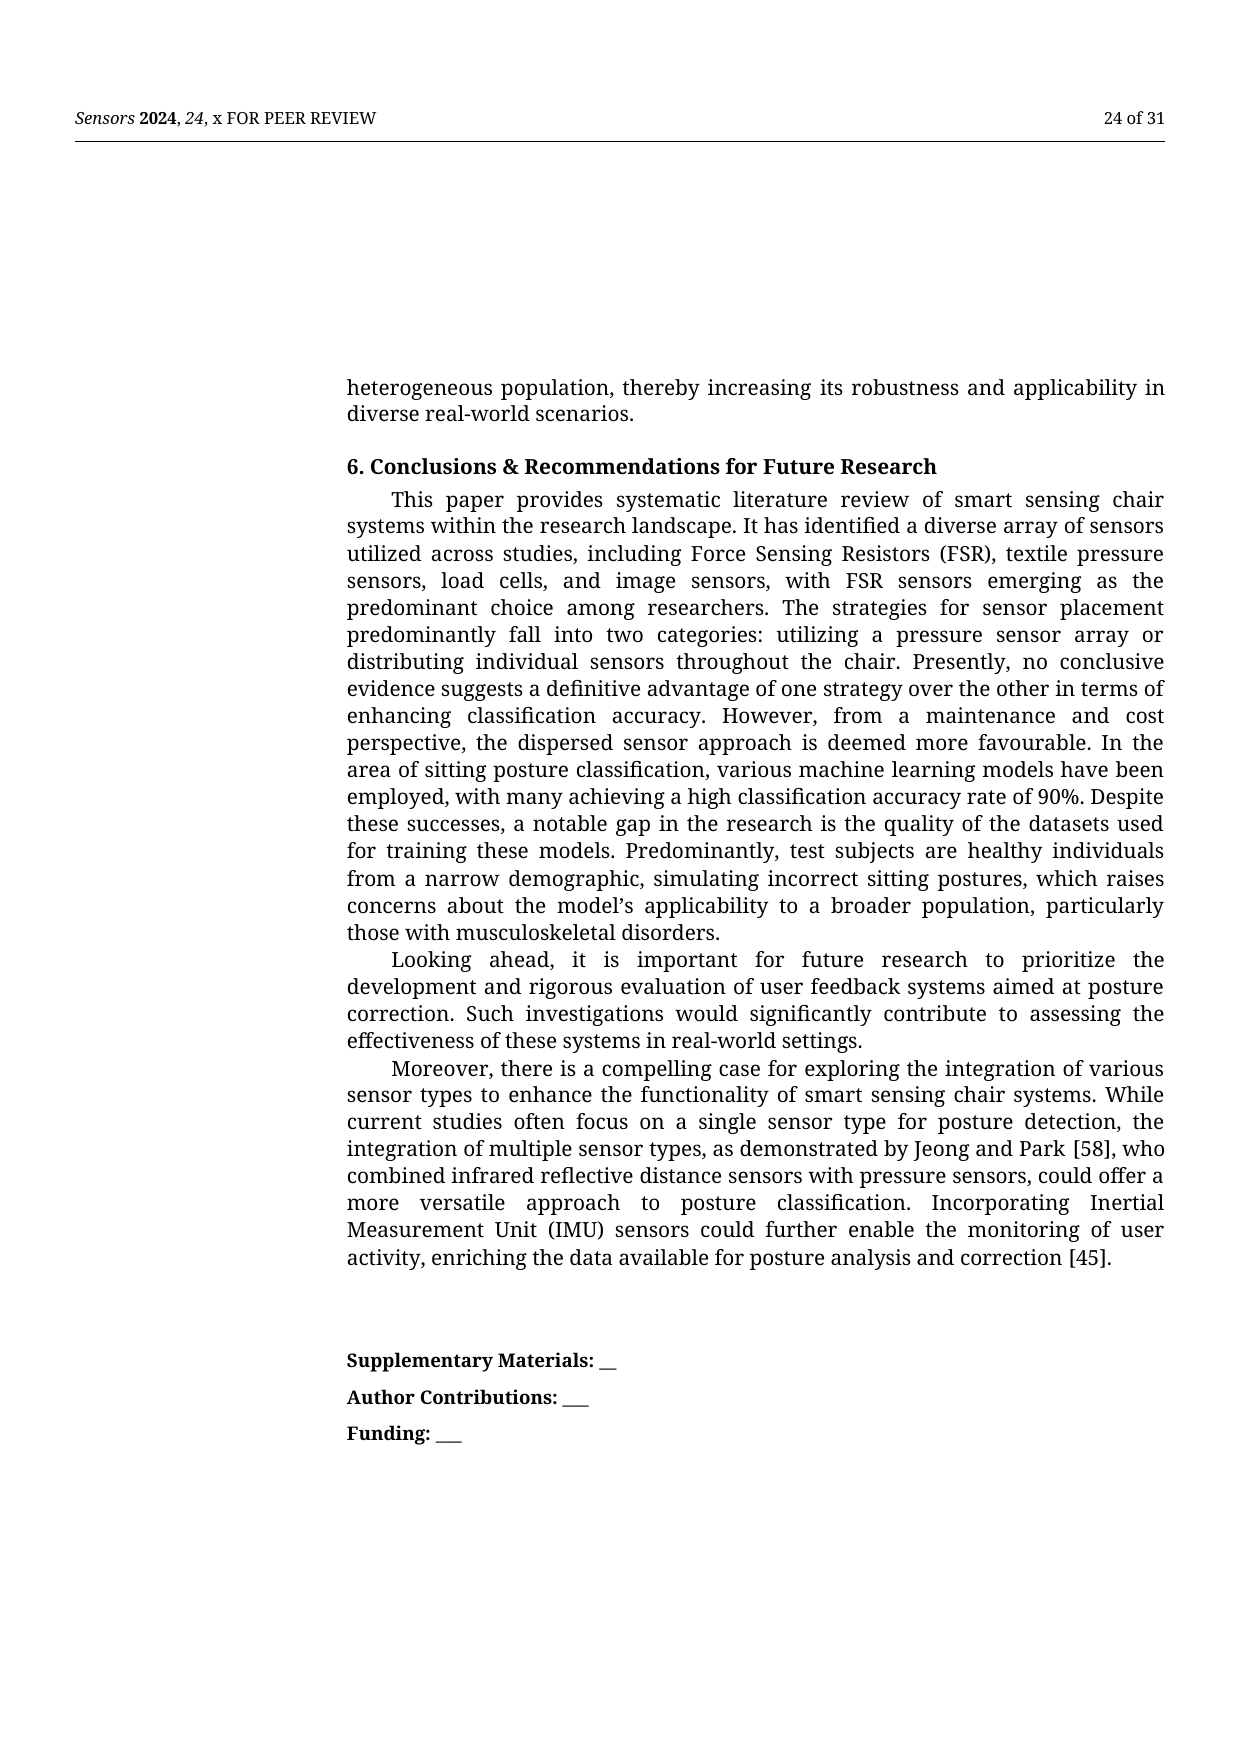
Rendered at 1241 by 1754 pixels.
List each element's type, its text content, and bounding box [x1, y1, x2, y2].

text This paper provides systematic literature review of smart sensing chair systems within the research landscape. It has identified a diverse array of sensors utilized across studies, including Force Sensing Resistors (FSR), textile pressure sensors, load cells, and image sensors, with FSR sensors emerging as the predominant choice among researchers. The strategies for sensor placement predominantly fall into two categories: utilizing a pressure sensor array or distributing individual sensors throughout the chair. Presently, no conclusive evidence suggests a definitive advantage of one strategy over the other in terms of enhancing classification accuracy. However, from a maintenance and cost perspective, the dispersed sensor approach is deemed more favourable. In the area of sitting posture classification, various machine learning models have been employed, with many achieving a high classification accuracy rate of 90%. Despite these successes, a notable gap in the research is the quality of the datasets used for training these models. Predominantly, test subjects are healthy individuals from a narrow demographic, simulating incorrect sitting postures, which raises concerns about the model’s applicability to a broader population, particularly those with musculoskeletal disorders. [347, 486, 1165, 946]
text Funding: ___ [347, 1421, 1165, 1446]
text Moreover, there is a compelling case for exploring the integration of various sensor types to enhance the functionality of smart sensing chair systems. While current studies often focus on a single sensor type for posture detection, the integration of multiple sensor types, as demonstrated by Jeong and Park [58], who combined infrared reflective distance sensors with pressure sensors, could offer a more versatile approach to posture classification. Incorporating Inertial Measurement Unit (IMU) sensors could further enable the monitoring of user activity, enriching the data available for posture analysis and correction [45]. [347, 1054, 1165, 1271]
text Author Contributions: ___ [347, 1385, 1165, 1409]
subtitle 6. Conclusions & Recommendations for Future Research [347, 453, 1165, 480]
text Looking ahead, it is important for future research to prioritize the development and rigorous evaluation of user feedback systems aimed at posture correction. Such investigations would significantly contribute to assessing the effectiveness of these systems in real-world settings. [347, 946, 1165, 1054]
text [347, 374, 1165, 428]
text Supplementary Materials: __ [347, 1348, 1165, 1372]
